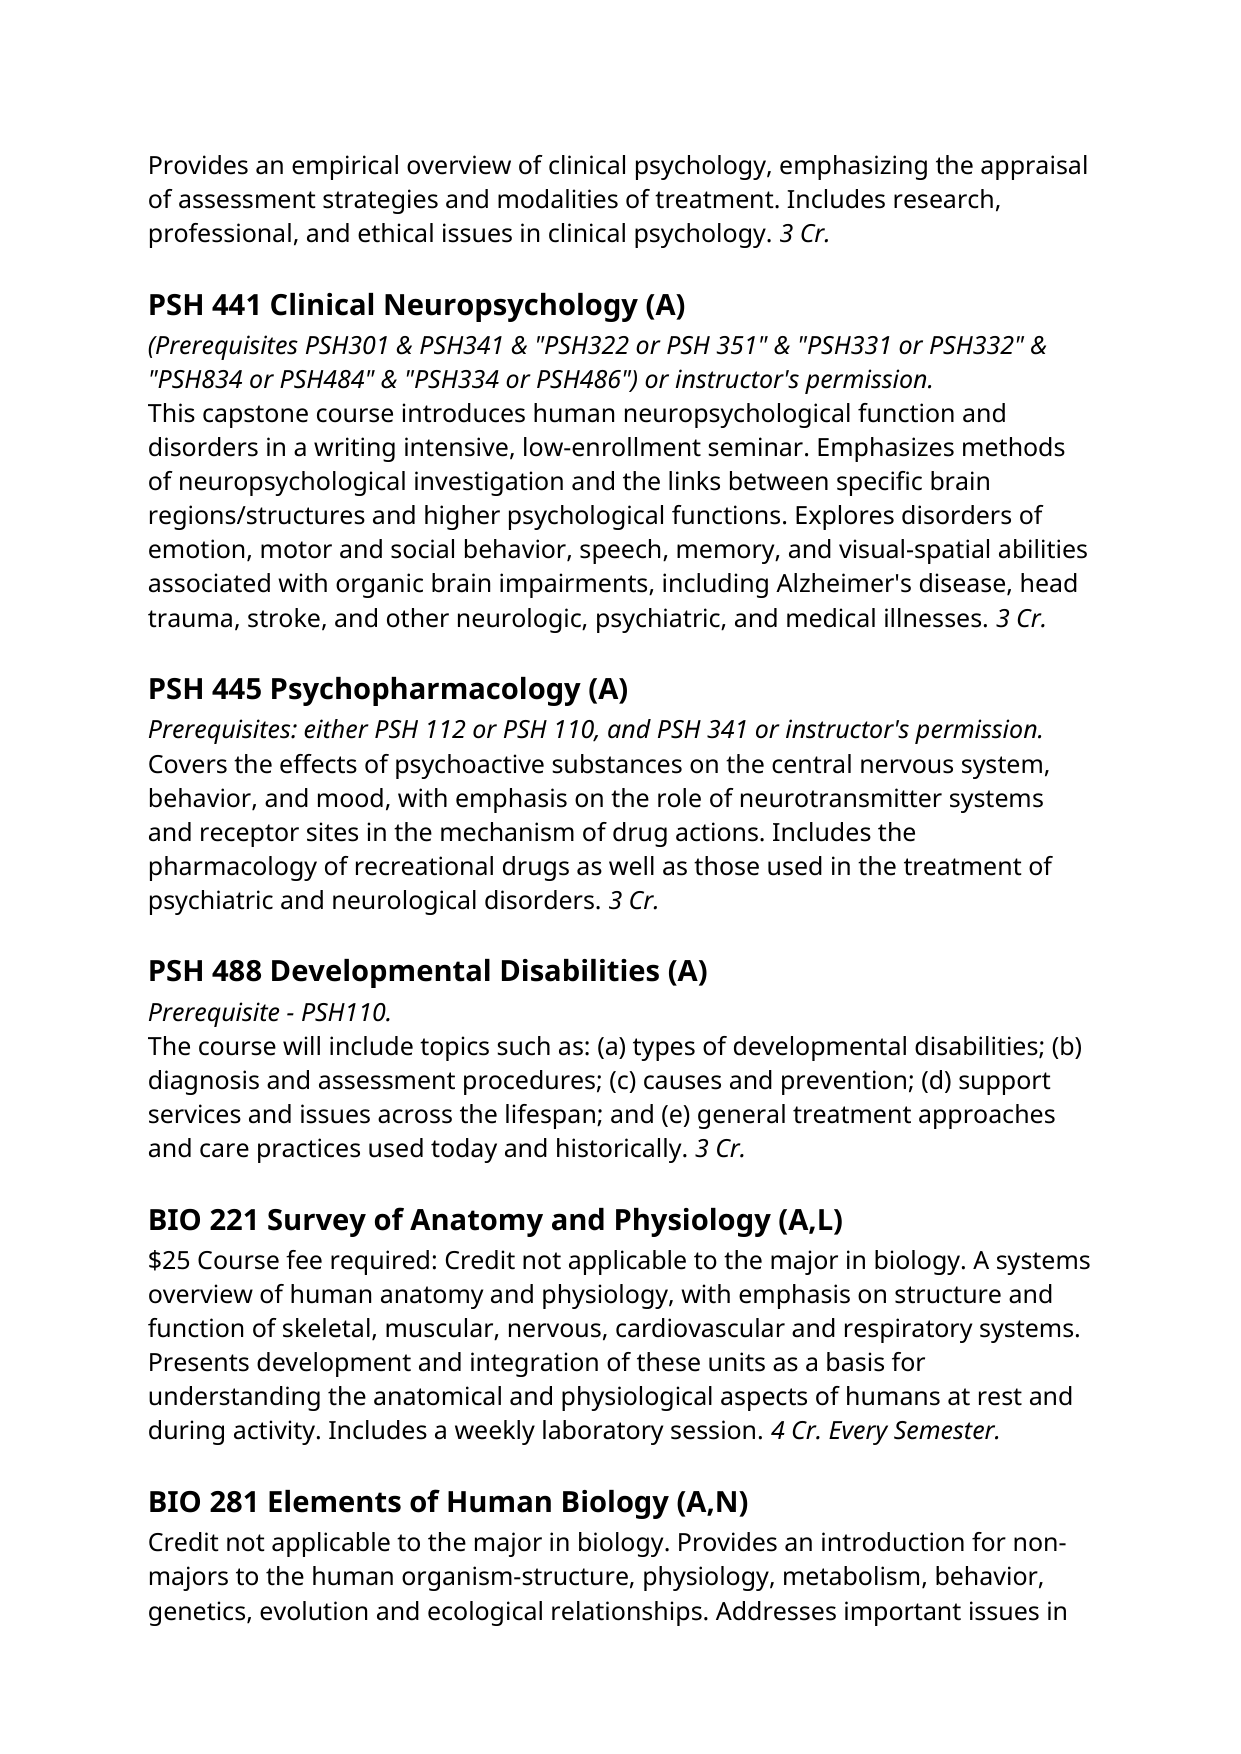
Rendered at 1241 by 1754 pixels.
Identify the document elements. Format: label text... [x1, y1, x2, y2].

text This capstone course introduces human neuropsychological function and disorders in a writing intensive, low-enrollment seminar. Emphasizes methods of neuropsychological investigation and the links between specific brain regions/structures and higher psychological functions. Explores disorders of emotion, motor and social behavior, speech, memory, and visual-spatial abilities associated with organic brain impairments, including Alzheimer's disease, head trauma, stroke, and other neurologic, psychiatric, and medical illnesses. 3 Cr. [148, 396, 1093, 634]
text PSH 441 Clinical Neuropsychology (A) [148, 284, 1093, 323]
text Provides an empirical overview of clinical psychology, emphasizing the appraisal of assessment strategies and modalities of treatment. Includes research, professional, and ethical issues in clinical psychology. 3 Cr. [148, 148, 1093, 250]
text BIO 221 Survey of Anatomy and Physiology (A,L) [148, 1199, 1093, 1238]
text Covers the effects of psychoactive substances on the central nervous system, behavior, and mood, with emphasis on the role of neurotransmitter systems and receptor sites in the mechanism of drug actions. Includes the pharmacology of recreational drugs as well as those used in the treatment of psychiatric and neurological disorders. 3 Cr. [148, 746, 1093, 917]
text (Prerequisites PSH301 & PSH341 & "PSH322 or PSH 351" & "PSH331 or PSH332" & "PSH834 or PSH484" & "PSH334 or PSH486") or instructor's permission. [148, 328, 1093, 396]
text Prerequisite - PSH110. [148, 994, 1093, 1028]
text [148, 1525, 1093, 1627]
text Prerequisites: either PSH 112 or PSH 110, and PSH 341 or instructor's permission. [148, 712, 1093, 746]
text PSH 445 Psychopharmacology (A) [148, 668, 1093, 708]
text The course will include topics such as: (a) types of developmental disabilities; (b) diagnosis and assessment procedures; (c) causes and prevention; (d) support services and issues across the lifespan; and (e) general treatment approaches and care practices used today and historically. 3 Cr. [148, 1028, 1093, 1165]
text PSH 488 Developmental Disabilities (A) [148, 951, 1093, 990]
text BIO 281 Elements of Human Biology (A,N) [148, 1481, 1093, 1521]
text $25 Course fee required: Credit not applicable to the major in biology. A systems overview of human anatomy and physiology, with emphasis on structure and function of skeletal, muscular, nervous, cardiovascular and respiratory systems. Presents development and integration of these units as a basis for understanding the anatomical and physiological aspects of humans at rest and during activity. Includes a weekly laboratory session. 4 Cr. Every Semester. [148, 1243, 1093, 1447]
